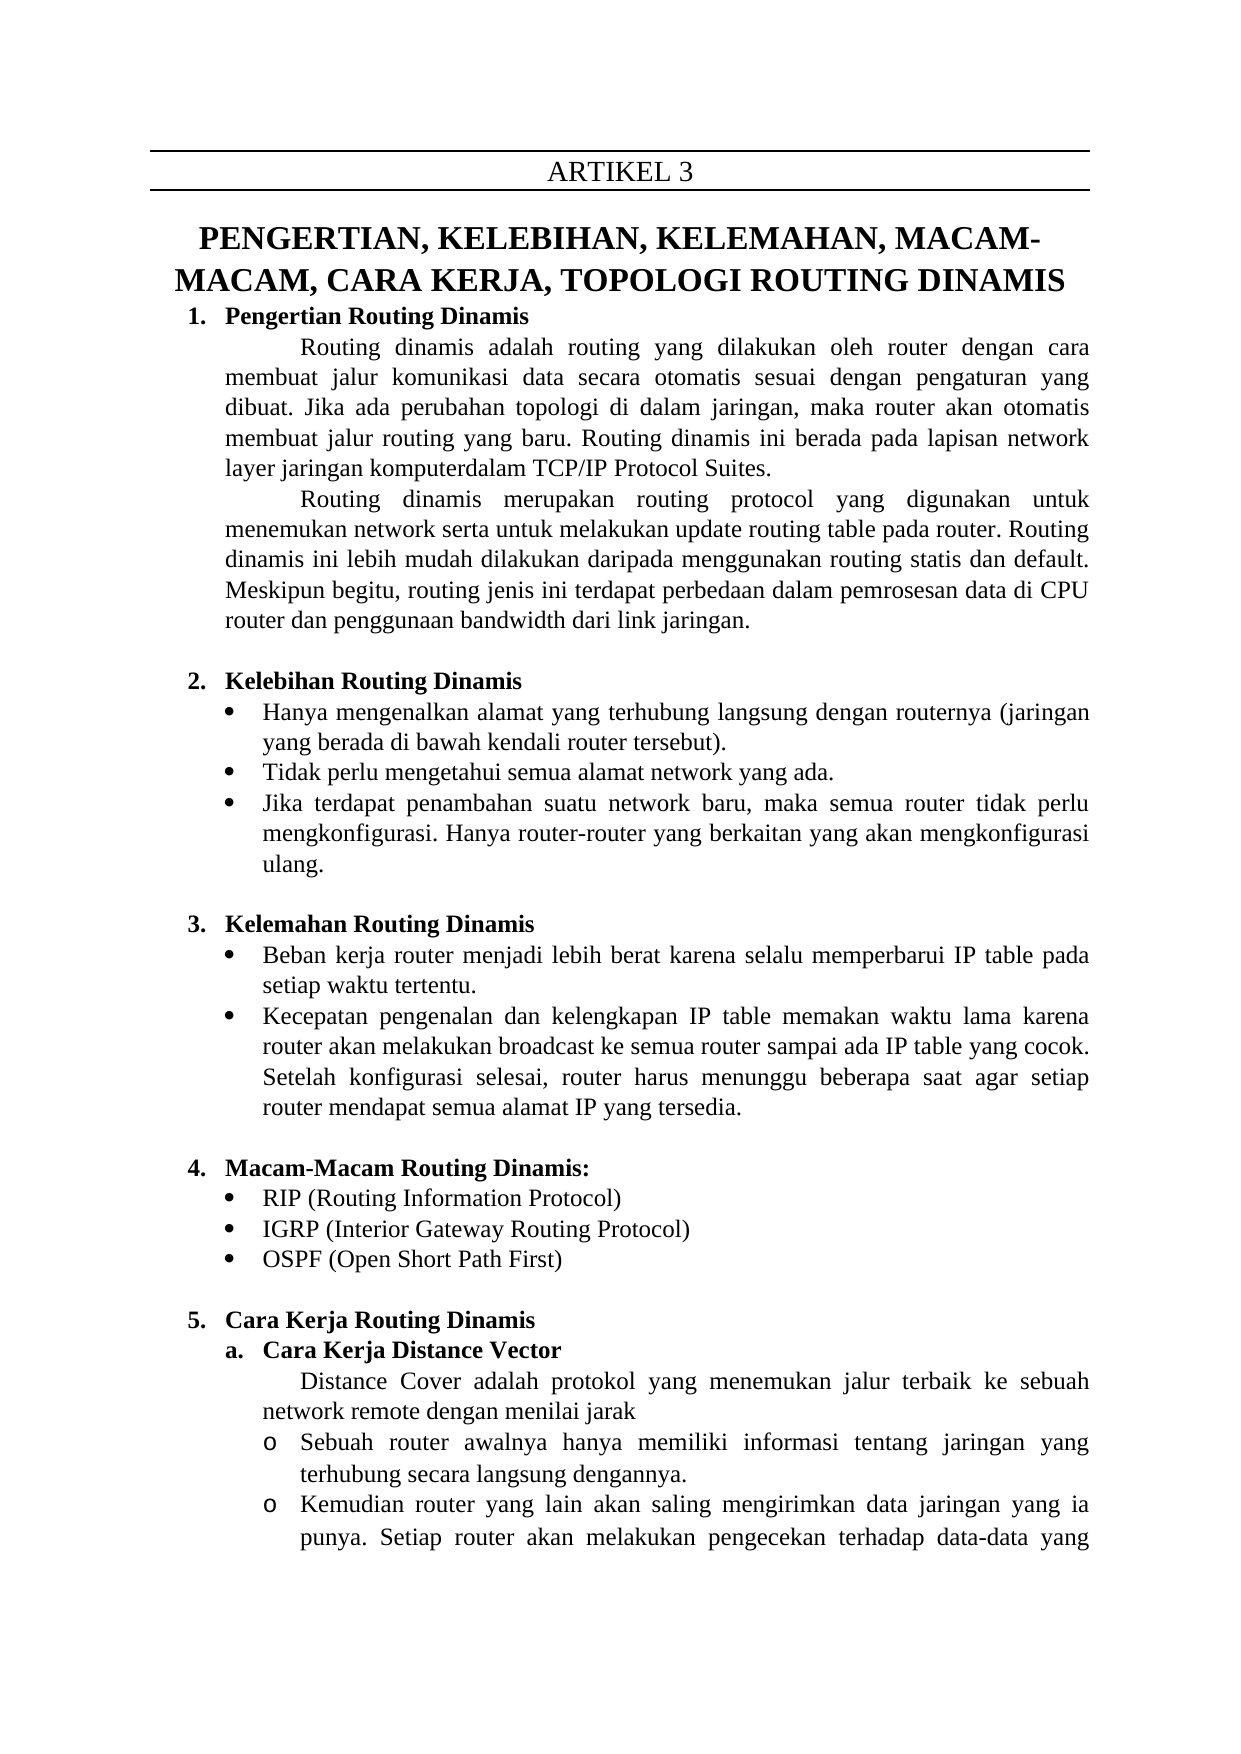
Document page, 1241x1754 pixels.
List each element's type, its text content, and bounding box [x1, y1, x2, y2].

list Hanya mengenalkan alamat yang terhubung langsung dengan routernya (jaringan yang berada di bawah kendali router tersebut). [225, 697, 1090, 756]
list Jika terdapat penambahan suatu network baru, maka semua router tidak perlu mengkonfigurasi. Hanya router-router yang berkaitan yang akan mengkonfigurasi ulang. [225, 788, 1090, 877]
list IGRP (Interior Gateway Routing Protocol) [225, 1214, 1090, 1242]
list Macam-Macam Routing Dinamis: [187, 1153, 1090, 1182]
list Sebuah router awalnya hanya memiliki informasi tentang jaringan yang terhubung secara langsung dengannya. [262, 1427, 1090, 1488]
list Pengertian Routing Dinamis [187, 301, 1090, 330]
list Routing dinamis merupakan routing protocol yang digunakan untuk menemukan network serta untuk melakukan update routing table pada router. Routing dinamis ini lebih mudah dilakukan daripada menggunakan routing statis dan default. Meskipun begitu, routing jenis ini terdapat perbedaan dalam pemrosesan data di CPU router dan penggunaan bandwidth dari link jaringan. [225, 484, 1090, 634]
list Kelemahan Routing Dinamis [187, 909, 1090, 938]
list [262, 1489, 1090, 1551]
list Distance Cover adalah protokol yang menemukan jalur terbaik ke sebuah network remote dengan menilai jarak [262, 1366, 1090, 1425]
subtitle PENGERTIAN, KELEBIHAN, KELEMAHAN, MACAM-MACAM, CARA KERJA, TOPOLOGI ROUTING DINAMIS [150, 218, 1090, 298]
list Kelebihan Routing Dinamis [187, 666, 1090, 695]
list RIP (Routing Information Protocol) [225, 1183, 1090, 1212]
text ARTIKEL 3 [150, 152, 1090, 189]
list Routing dinamis adalah routing yang dilakukan oleh router dengan cara membuat jalur komunikasi data secara otomatis sesuai dengan pengaturan yang dibuat. Jika ada perubahan topologi di dalam jaringan, maka router akan otomatis membuat jalur routing yang baru. Routing dinamis ini berada pada lapisan network layer jaringan komputerdalam TCP/IP Protocol Suites. [225, 332, 1090, 482]
list Cara Kerja Routing Dinamis [187, 1305, 1090, 1334]
list OSPF (Open Short Path First) [225, 1244, 1090, 1273]
list Tidak perlu mengetahui semua alamat network yang ada. [225, 757, 1090, 786]
list Beban kerja router menjadi lebih berat karena selalu memperbarui IP table pada setiap waktu tertentu. [225, 940, 1090, 999]
list Kecepatan pengenalan dan kelengkapan IP table memakan waktu lama karena router akan melakukan broadcast ke semua router sampai ada IP table yang cocok. Setelah konfigurasi selesai, router harus menunggu beberapa saat agar setiap router mendapat semua alamat IP yang tersedia. [225, 1001, 1090, 1121]
list Cara Kerja Distance Vector [225, 1335, 1090, 1364]
